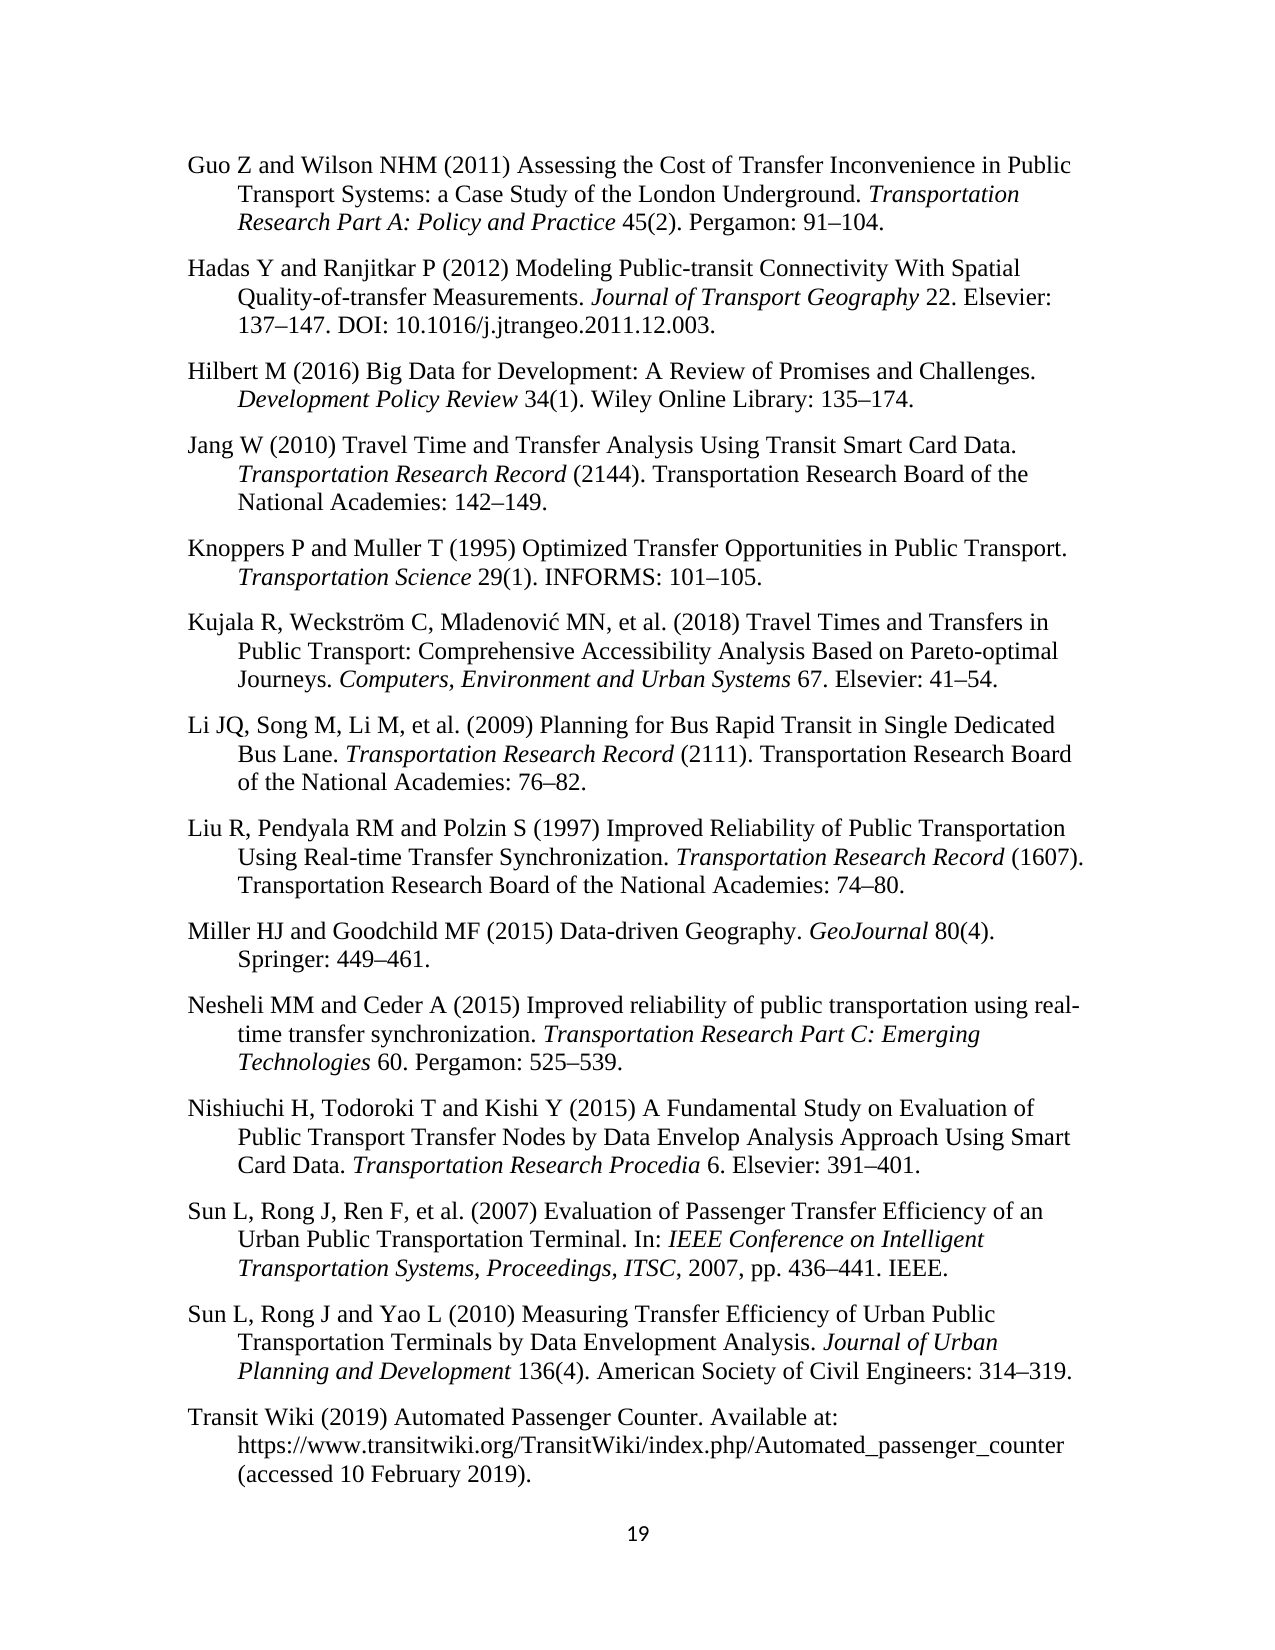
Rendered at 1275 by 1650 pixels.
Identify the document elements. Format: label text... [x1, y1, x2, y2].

text Transit Wiki (2019) Automated Passenger Counter. Available at: https://www.transitwiki.org/TransitWiki/index.php/Automated_passenger_counter (accessed 10 February 2019). [187, 1402, 1087, 1488]
text Jang W (2010) Travel Time and Transfer Analysis Using Transit Smart Card Data. Transportation Research Record (2144). Transportation Research Board of the National Academies: 142–149. [187, 430, 1087, 516]
text Miller HJ and Goodchild MF (2015) Data-driven Geography. GeoJournal 80(4). Springer: 449–461. [187, 916, 1087, 973]
text Hilbert M (2016) Big Data for Development: A Review of Promises and Challenges. Development Policy Review 34(1). Wiley Online Library: 135–174. [187, 356, 1087, 413]
text Sun L, Rong J and Yao L (2010) Measuring Transfer Efficiency of Urban Public Transportation Terminals by Data Envelopment Analysis. Journal of Urban Planning and Development 136(4). American Society of Civil Engineers: 314–319. [187, 1299, 1087, 1385]
text Li JQ, Song M, Li M, et al. (2009) Planning for Bus Rapid Transit in Single Dedicated Bus Lane. Transportation Research Record (2111). Transportation Research Board of the National Academies: 76–82. [187, 710, 1087, 796]
text Liu R, Pendyala RM and Polzin S (1997) Improved Reliability of Public Transportation Using Real-time Transfer Synchronization. Transportation Research Record (1607). Transportation Research Board of the National Academies: 74–80. [187, 813, 1087, 899]
text Hadas Y and Ranjitkar P (2012) Modeling Public-transit Connectivity With Spatial Quality-of-transfer Measurements. Journal of Transport Geography 22. Elsevier: 137–147. DOI: 10.1016/j.jtrangeo.2011.12.003. [187, 253, 1087, 339]
text Kujala R, Weckström C, Mladenović MN, et al. (2018) Travel Times and Transfers in Public Transport: Comprehensive Accessibility Analysis Based on Pareto-optimal Journeys. Computers, Environment and Urban Systems 67. Elsevier: 41–54. [187, 607, 1087, 693]
text Sun L, Rong J, Ren F, et al. (2007) Evaluation of Passenger Transfer Efficiency of an Urban Public Transportation Terminal. In: IEEE Conference on Intelligent Transportation Systems, Proceedings, ITSC, 2007, pp. 436–441. IEEE. [187, 1196, 1087, 1282]
text Guo Z and Wilson NHM (2011) Assessing the Cost of Transfer Inconvenience in Public Transport Systems: a Case Study of the London Underground. Transportation Research Part A: Policy and Practice 45(2). Pergamon: 91–104. [187, 150, 1087, 236]
text Nishiuchi H, Todoroki T and Kishi Y (2015) A Fundamental Study on Evaluation of Public Transport Transfer Nodes by Data Envelop Analysis Approach Using Smart Card Data. Transportation Research Procedia 6. Elsevier: 391–401. [187, 1093, 1087, 1179]
text Nesheli MM and Ceder A (2015) Improved reliability of public transportation using real-time transfer synchronization. Transportation Research Part C: Emerging Technologies 60. Pergamon: 525–539. [187, 990, 1087, 1076]
text Knoppers P and Muller T (1995) Optimized Transfer Opportunities in Public Transport. Transportation Science 29(1). INFORMS: 101–105. [187, 533, 1087, 590]
